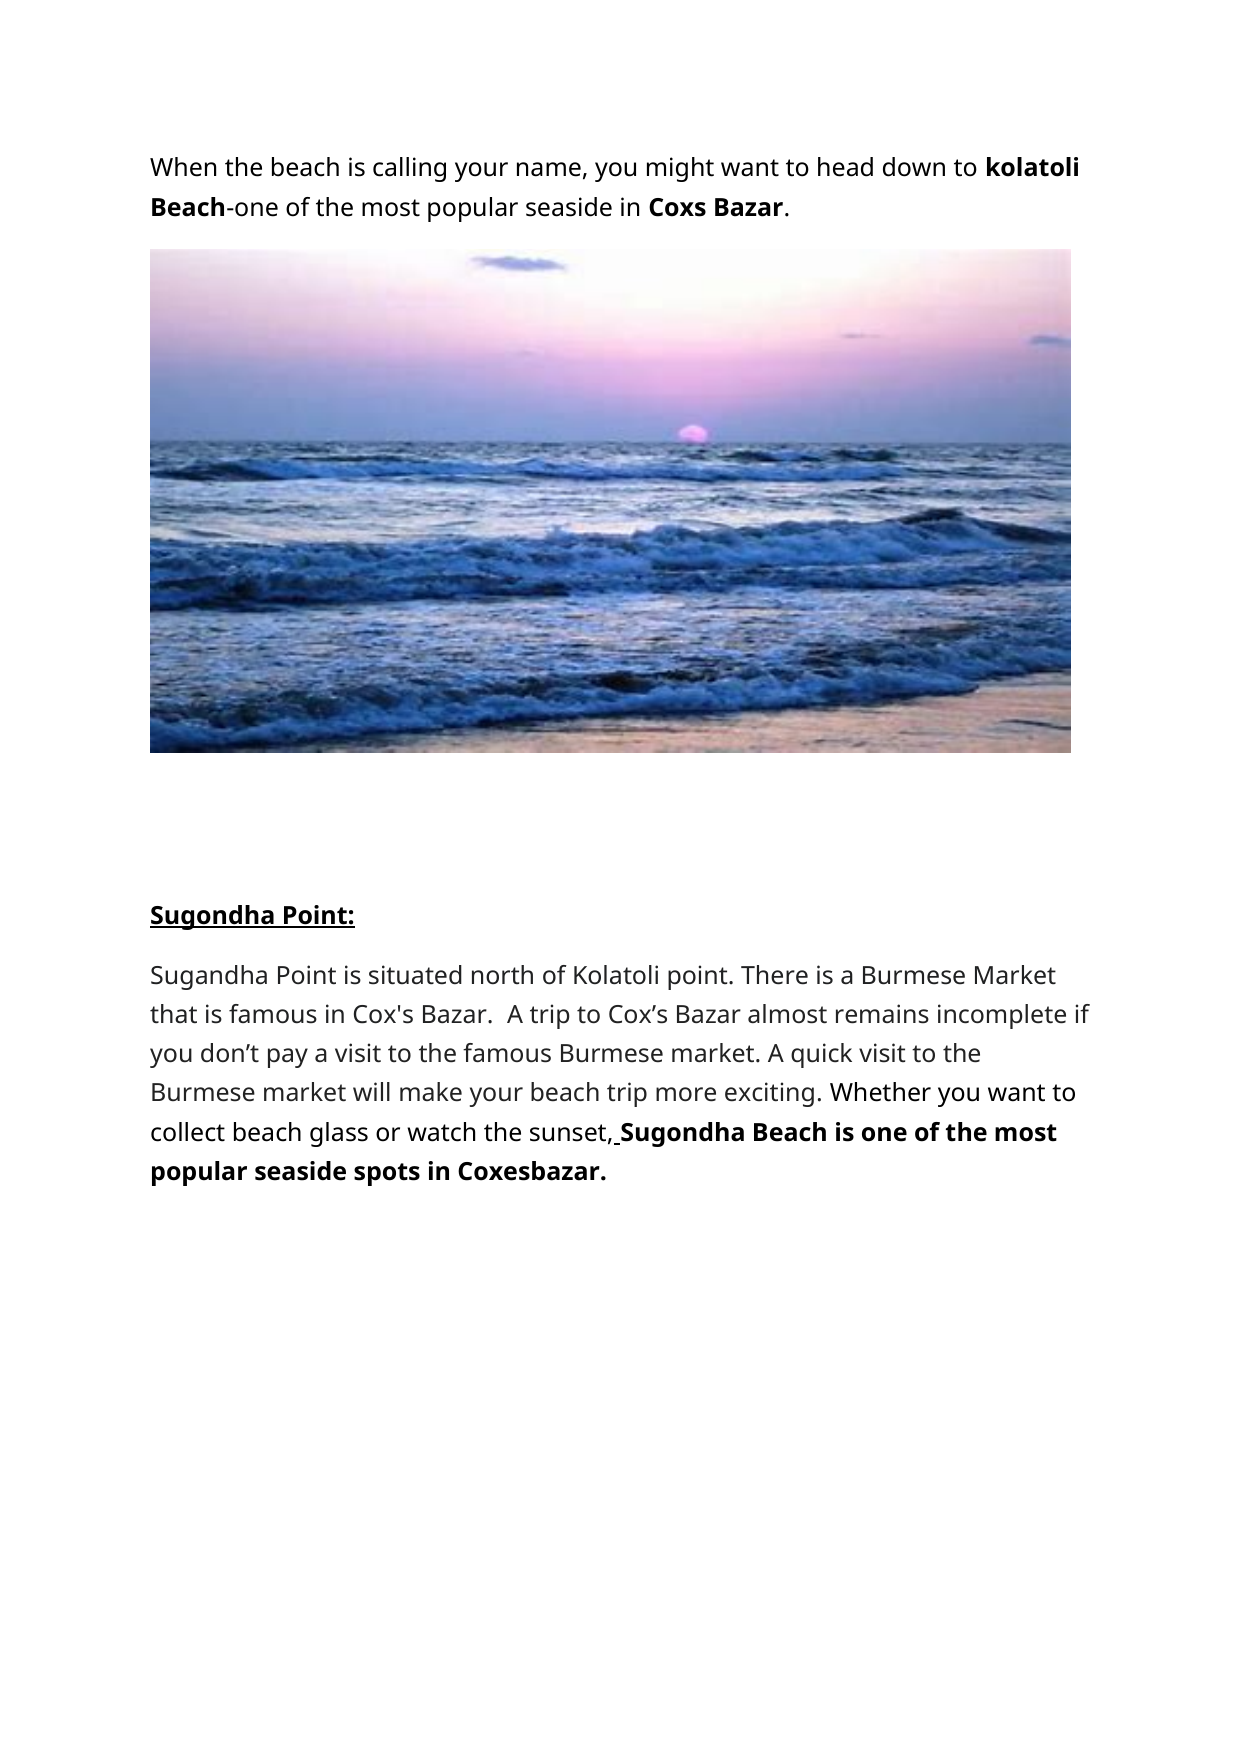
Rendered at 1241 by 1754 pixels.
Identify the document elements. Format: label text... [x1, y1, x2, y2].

text Sugandha Point is situated north of Kolatoli point. There is a Burmese Market that is famous in Cox's Bazar. A trip to Cox’s Bazar almost remains incomplete if you don’t pay a visit to the famous Burmese market. A quick visit to the Burmese market will make your beach trip more exciting. Whether you want to collect beach glass or watch the sunset, Sugondha Beach is one of the most popular seaside spots in Coxesbazar. [150, 957, 1090, 1004]
text Sugondha Point: [150, 897, 1090, 932]
picture [150, 249, 1071, 753]
text Sugandha Point is situated north of Kolatoli point. There is a Burmese Market that is famous in Cox's Bazar. A trip to Cox’s Bazar almost remains incomplete if you don’t pay a visit to the famous Burmese market. A quick visit to the Burmese market will make your beach trip more exciting. Whether you want to collect beach glass or watch the sunset, Sugondha Beach is one of the most popular seaside spots in Coxesbazar. [150, 1005, 1090, 1187]
text When the beach is calling your name, you might want to head down to kolatoli Beach-one of the most popular seaside in Coxs Bazar. [150, 150, 1090, 223]
